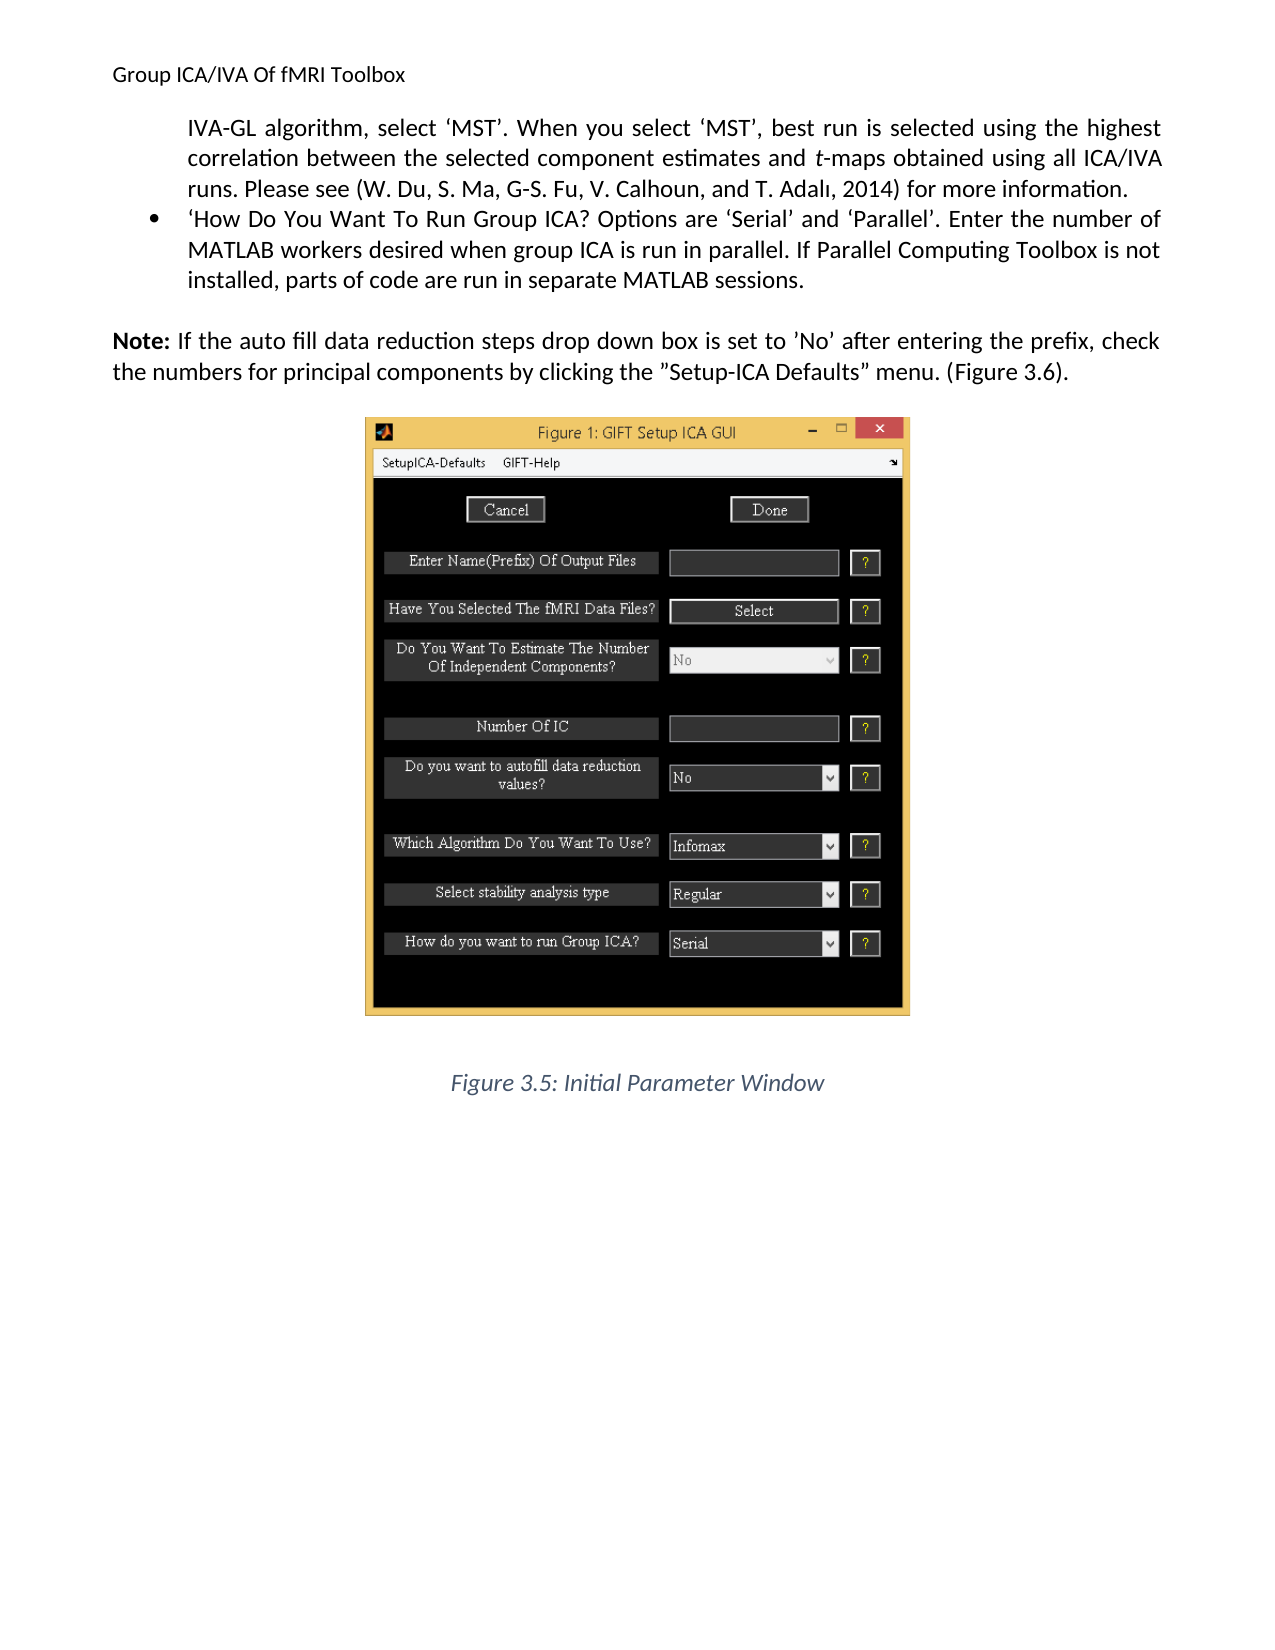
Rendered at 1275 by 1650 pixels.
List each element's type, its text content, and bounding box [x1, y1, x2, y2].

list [150, 112, 1163, 203]
picture [365, 417, 911, 1016]
list ‘How Do You Want To Run Group ICA? Options are ‘Serial’ and ‘Parallel’. Enter the number of MATLAB workers desired when group ICA is run in parallel. If Parallel Computing Toolbox is not installed, parts of code are run in separate MATLAB sessions. [150, 203, 1163, 295]
